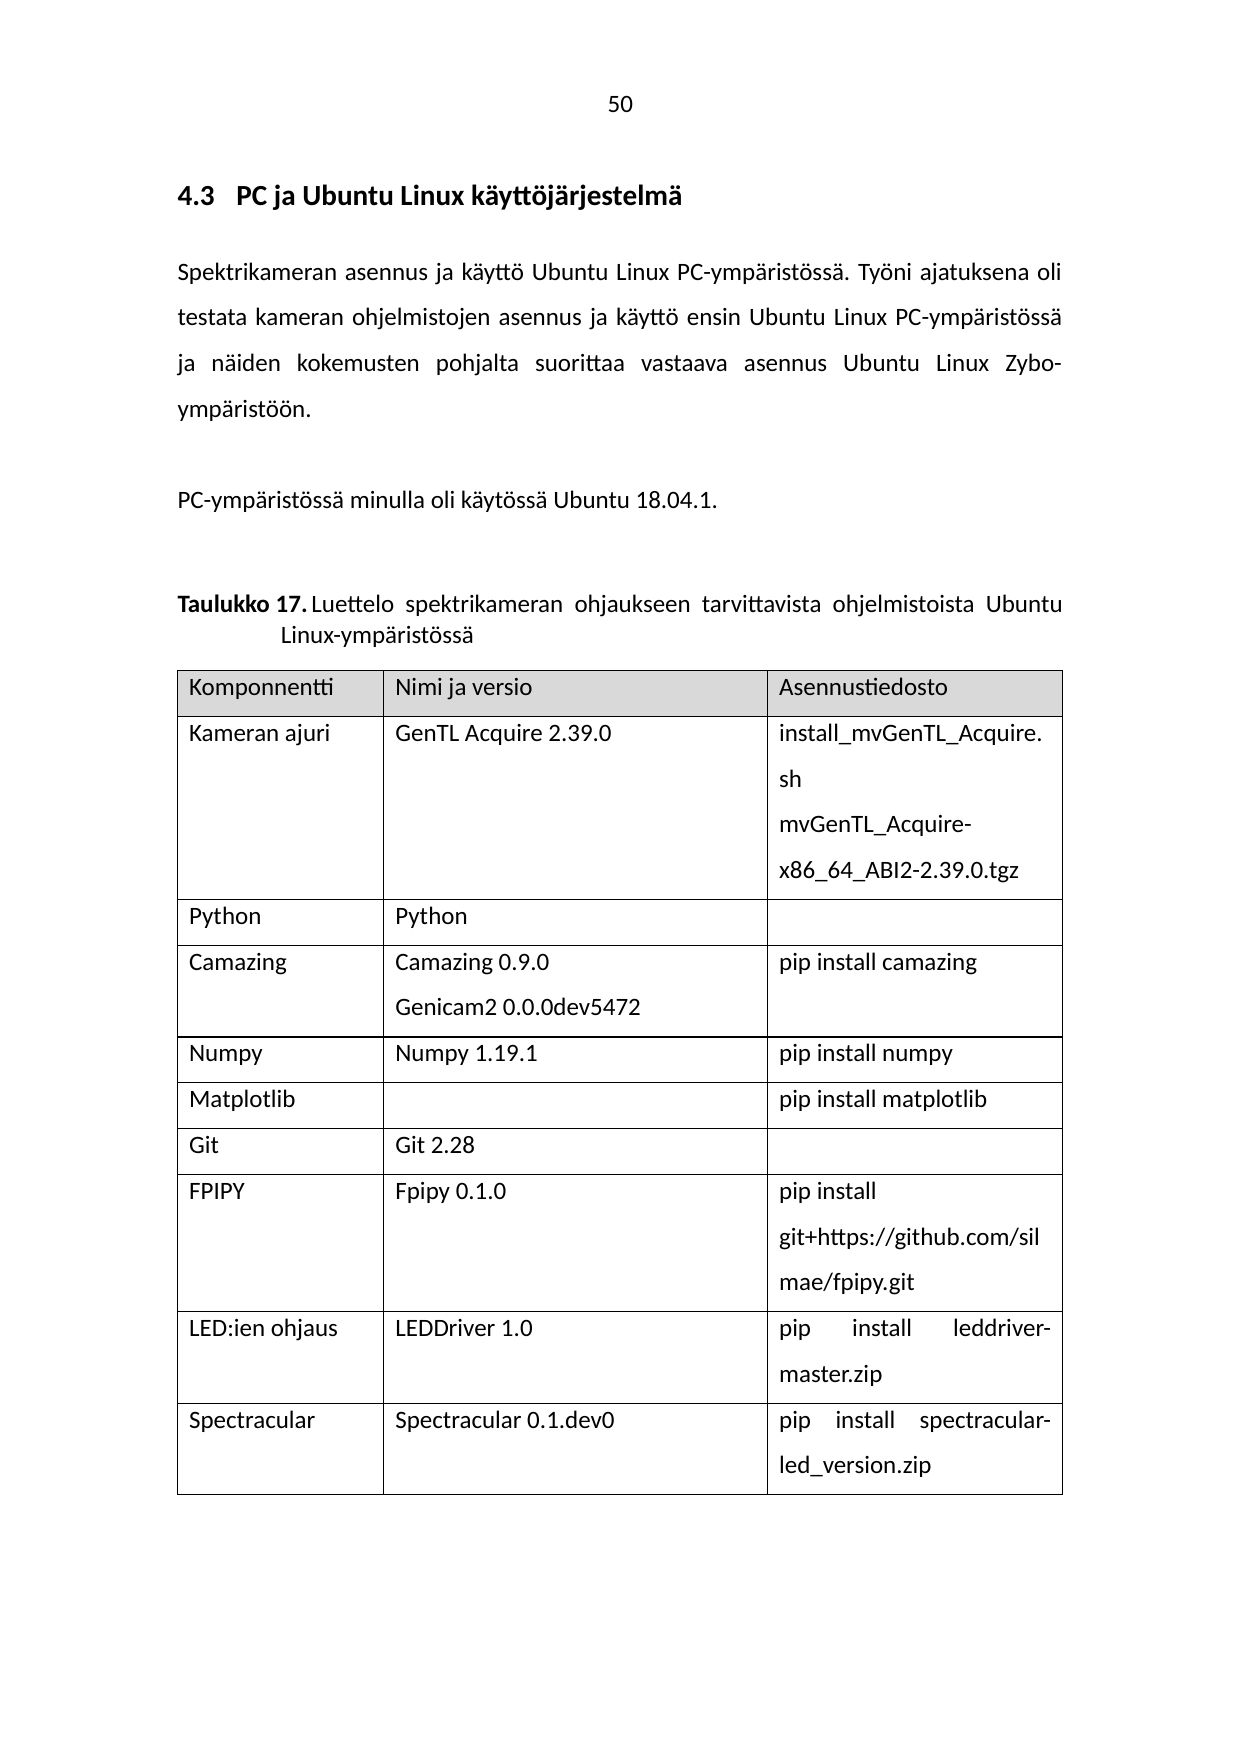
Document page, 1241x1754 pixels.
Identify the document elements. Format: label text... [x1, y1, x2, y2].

table_cell [768, 900, 1062, 945]
table_cell pip install matplotlib [768, 1083, 1062, 1128]
table_cell Python [178, 900, 383, 945]
table_cell Spectracular [178, 1404, 383, 1494]
table_header Nimi ja versio [384, 671, 767, 716]
table_cell Matplotlib [178, 1083, 383, 1128]
table_cell pip install git+https://github.com/silmae/fpipy.git [768, 1175, 1062, 1311]
table_cell Git 2.28 [384, 1129, 767, 1174]
table_cell pip install camazing [768, 946, 1062, 1036]
table_cell pip install numpy [768, 1038, 1062, 1082]
table_cell Numpy [178, 1038, 383, 1082]
text PC-ympäristössä minulla oli käytössä Ubuntu 18.04.1. [177, 484, 1063, 515]
table_cell LED:ien ohjaus [178, 1312, 383, 1403]
table_cell Git [178, 1129, 383, 1174]
table_cell Kameran ajuri [178, 717, 383, 899]
table_cell FPIPY [178, 1175, 383, 1311]
text Taulukko 17. Luettelo spektrikameran ohjaukseen tarvittavista ohjelmistoista Ubuntu Linux-ympäristössä [177, 588, 1063, 649]
table_cell pip install leddriver-master.zip [768, 1312, 1062, 1403]
table_cell Python [384, 900, 767, 945]
table_cell [384, 1083, 767, 1128]
table_cell Spectracular 0.1.dev0 [384, 1404, 767, 1494]
table_cell install_mvGenTL_Acquire.sh mvGenTL_Acquire-x86_64_ABI2-2.39.0.tgz [768, 717, 1062, 899]
table_cell Fpipy 0.1.0 [384, 1175, 767, 1311]
table_cell GenTL Acquire 2.39.0 [384, 717, 767, 899]
table_cell pip install spectracular-led_version.zip [768, 1404, 1062, 1494]
table_cell Camazing [178, 946, 383, 1036]
table_header Komponnentti [178, 671, 383, 716]
text Spektrikameran asennus ja käyttö Ubuntu Linux PC-ympäristössä. Työni ajatuksena oli testata kameran ohjelmistojen asennus ja käyttö ensin Ubuntu Linux PC-ympäristössä ja näiden kokemusten pohjalta suorittaa vastaava asennus Ubuntu Linux Zybo-ympäristöön. [177, 256, 1063, 423]
table_cell Camazing 0.9.0 Genicam2 0.0.0dev5472 [384, 946, 767, 1036]
subtitle PC ja Ubuntu Linux käyttöjärjestelmä [177, 177, 1063, 213]
table_cell Numpy 1.19.1 [384, 1038, 767, 1082]
table_header Asennustiedosto [768, 671, 1062, 716]
table_cell [768, 1129, 1062, 1174]
table_cell LEDDriver 1.0 [384, 1312, 767, 1403]
